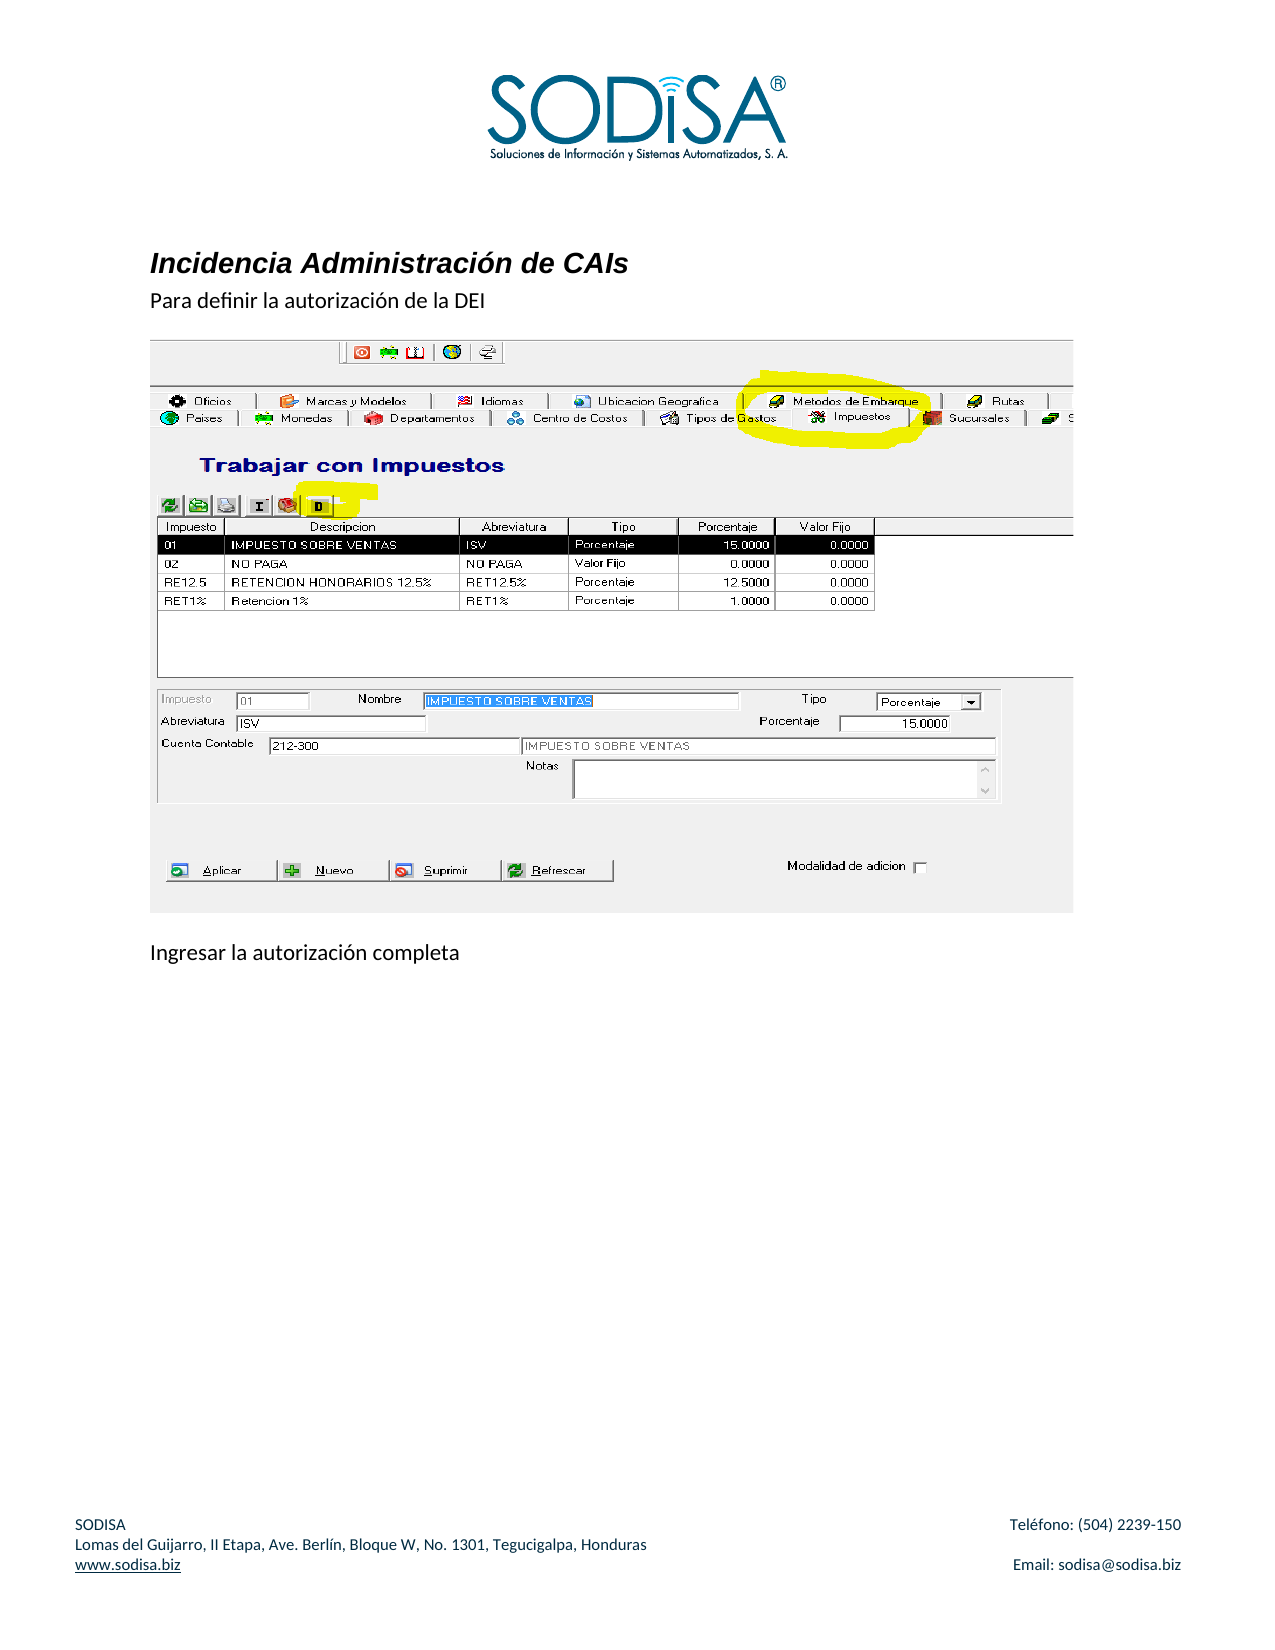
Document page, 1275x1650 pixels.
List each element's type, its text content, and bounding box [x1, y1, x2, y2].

subtitle Incidencia Administración de CAIs [150, 247, 1125, 280]
text Ingresar la autorización completa [150, 938, 1125, 966]
text Para definir la autorización de la DEI [150, 286, 1125, 314]
picture [150, 339, 1074, 913]
